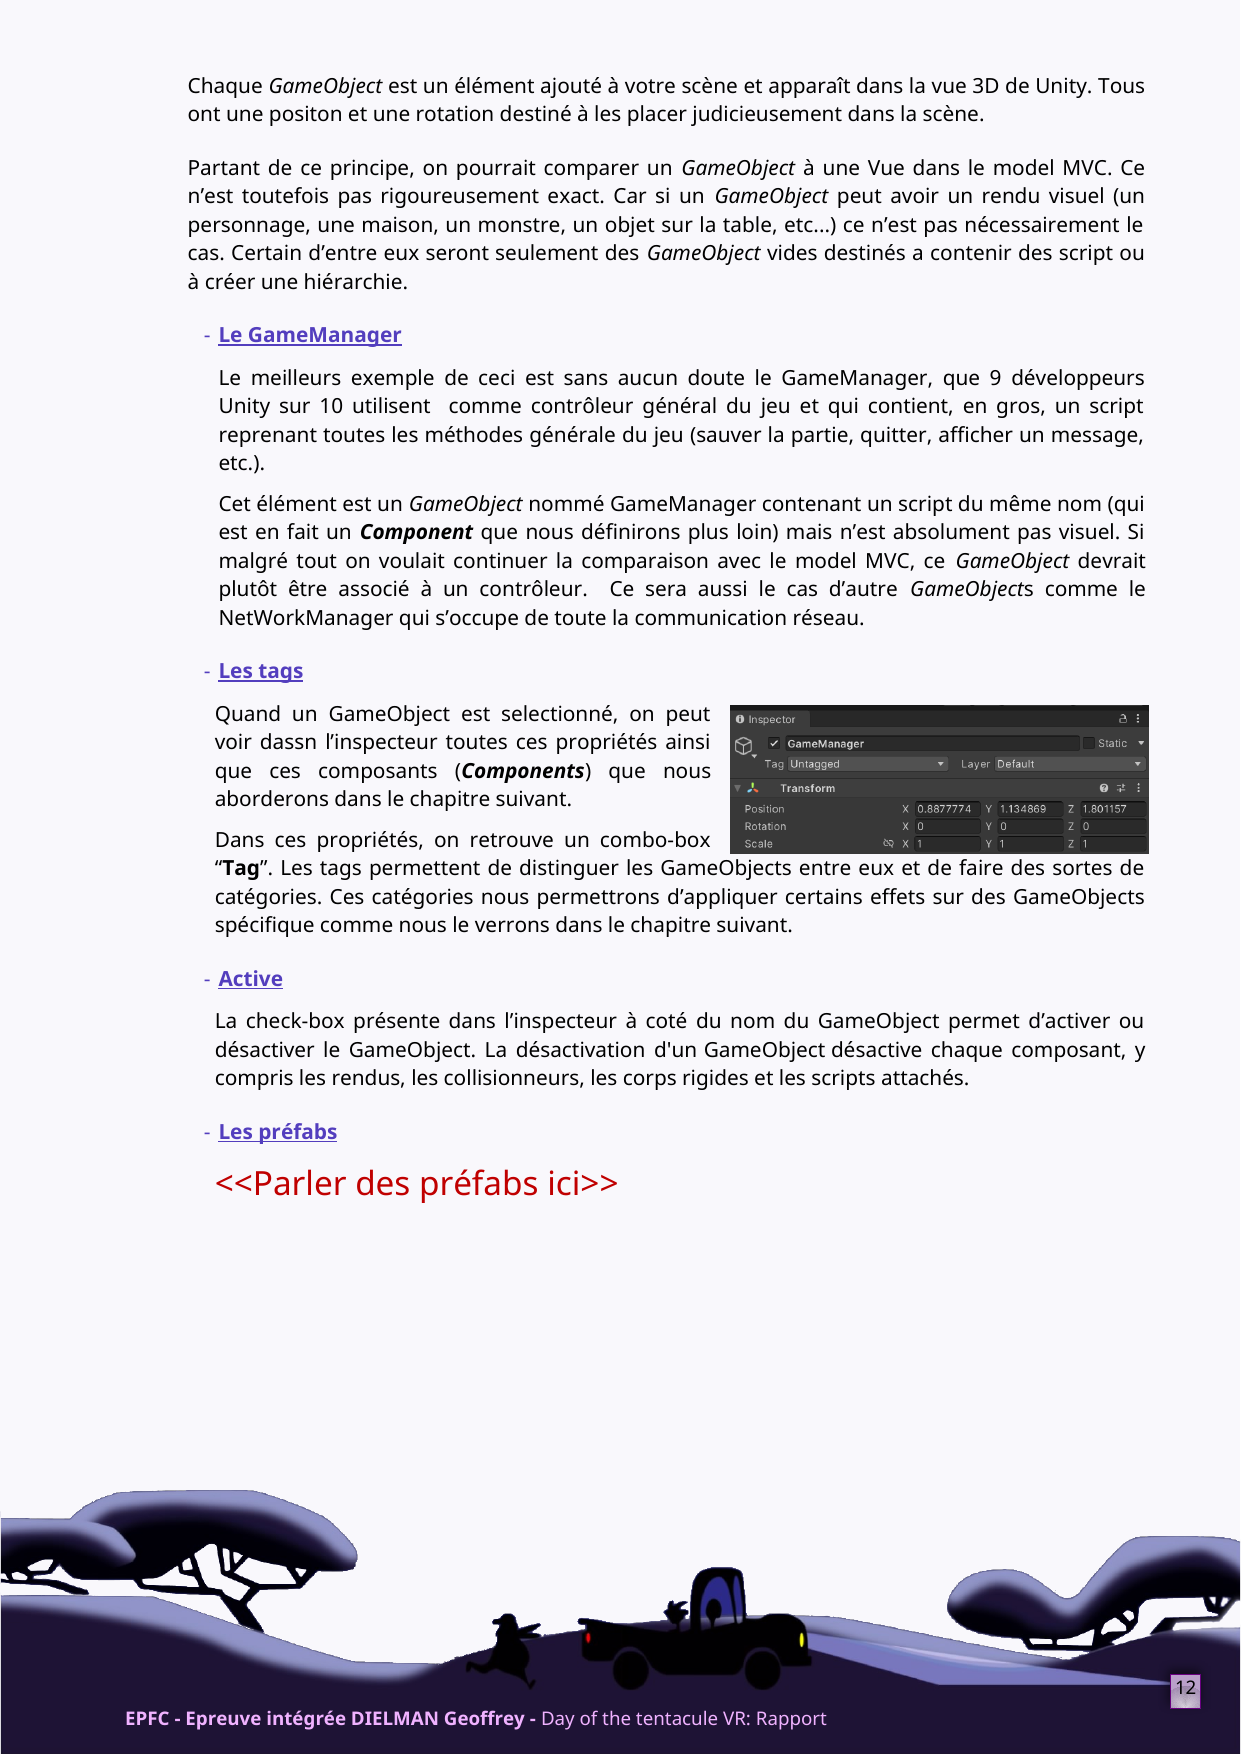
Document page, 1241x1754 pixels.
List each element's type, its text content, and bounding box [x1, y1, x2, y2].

subtitle Active [203, 964, 1146, 992]
text Chaque GameObject est un élément ajouté à votre scène et apparaît dans la vue 3D de Unity. Tous ont une positon et une rotation destiné à les placer judicieusement dans la scène. [187, 71, 1146, 128]
picture [0, 1479, 1241, 1754]
subtitle Les tags [203, 656, 1146, 685]
text Quand un GameObject est selectionné, on peut voir dassn l’inspecteur toutes ces propriétés ainsi que ces composants (Components) que nous aborderons dans le chapitre suivant. [214, 699, 1146, 813]
text Cet élément est un GameObject nommé GameManager contenant un script du même nom (qui est en fait un Component que nous définirons plus loin) mais n’est absolument pas visuel. Si malgré tout on voulait continuer la comparaison avec le model MVC, ce GameObject devrait plutôt être associé à un contrôleur. Ce sera aussi le cas d’autre GameObjects comme le NetWorkManager qui s’occupe de toute la communication réseau. [218, 489, 1146, 631]
picture [730, 705, 1149, 854]
text Le meilleurs exemple de ceci est sans aucun doute le GameManager, que 9 développeurs Unity sur 10 utilisent comme contrôleur général du jeu et qui contient, en gros, un script reprenant toutes les méthodes générale du jeu (sauver la partie, quitter, afficher un message, etc.). [218, 363, 1146, 477]
text Partant de ce principe, on pourrait comparer un GameObject à une Vue dans le model MVC. Ce n’est toutefois pas rigoureusement exact. Car si un GameObject peut avoir un rendu visuel (un personnage, une maison, un monstre, un objet sur la table, etc...) ce n’est pas nécessairement le cas. Certain d’entre eux seront seulement des GameObject vides destinés a contenir des script ou à créer une hiérarchie. [187, 153, 1146, 295]
subtitle Le GameManager [203, 320, 1146, 349]
text <<Parler des préfabs ici>> [214, 1159, 1146, 1205]
text Dans ces propriétés, on retrouve un combo-box “Tag”. Les tags permettent de distinguer les GameObjects entre eux et de faire des sortes de catégories. Ces catégories nous permettrons d’appliquer certains effets sur des GameObjects spécifique comme nous le verrons dans le chapitre suivant. [214, 825, 1146, 939]
subtitle Les préfabs [203, 1117, 1146, 1145]
text La check-box présente dans l’inspecteur à coté du nom du GameObject permet d’activer ou désactiver le GameObject. La désactivation d'un GameObject désactive chaque composant, y compris les rendus, les collisionneurs, les corps rigides et les scripts attachés. [214, 1006, 1146, 1092]
